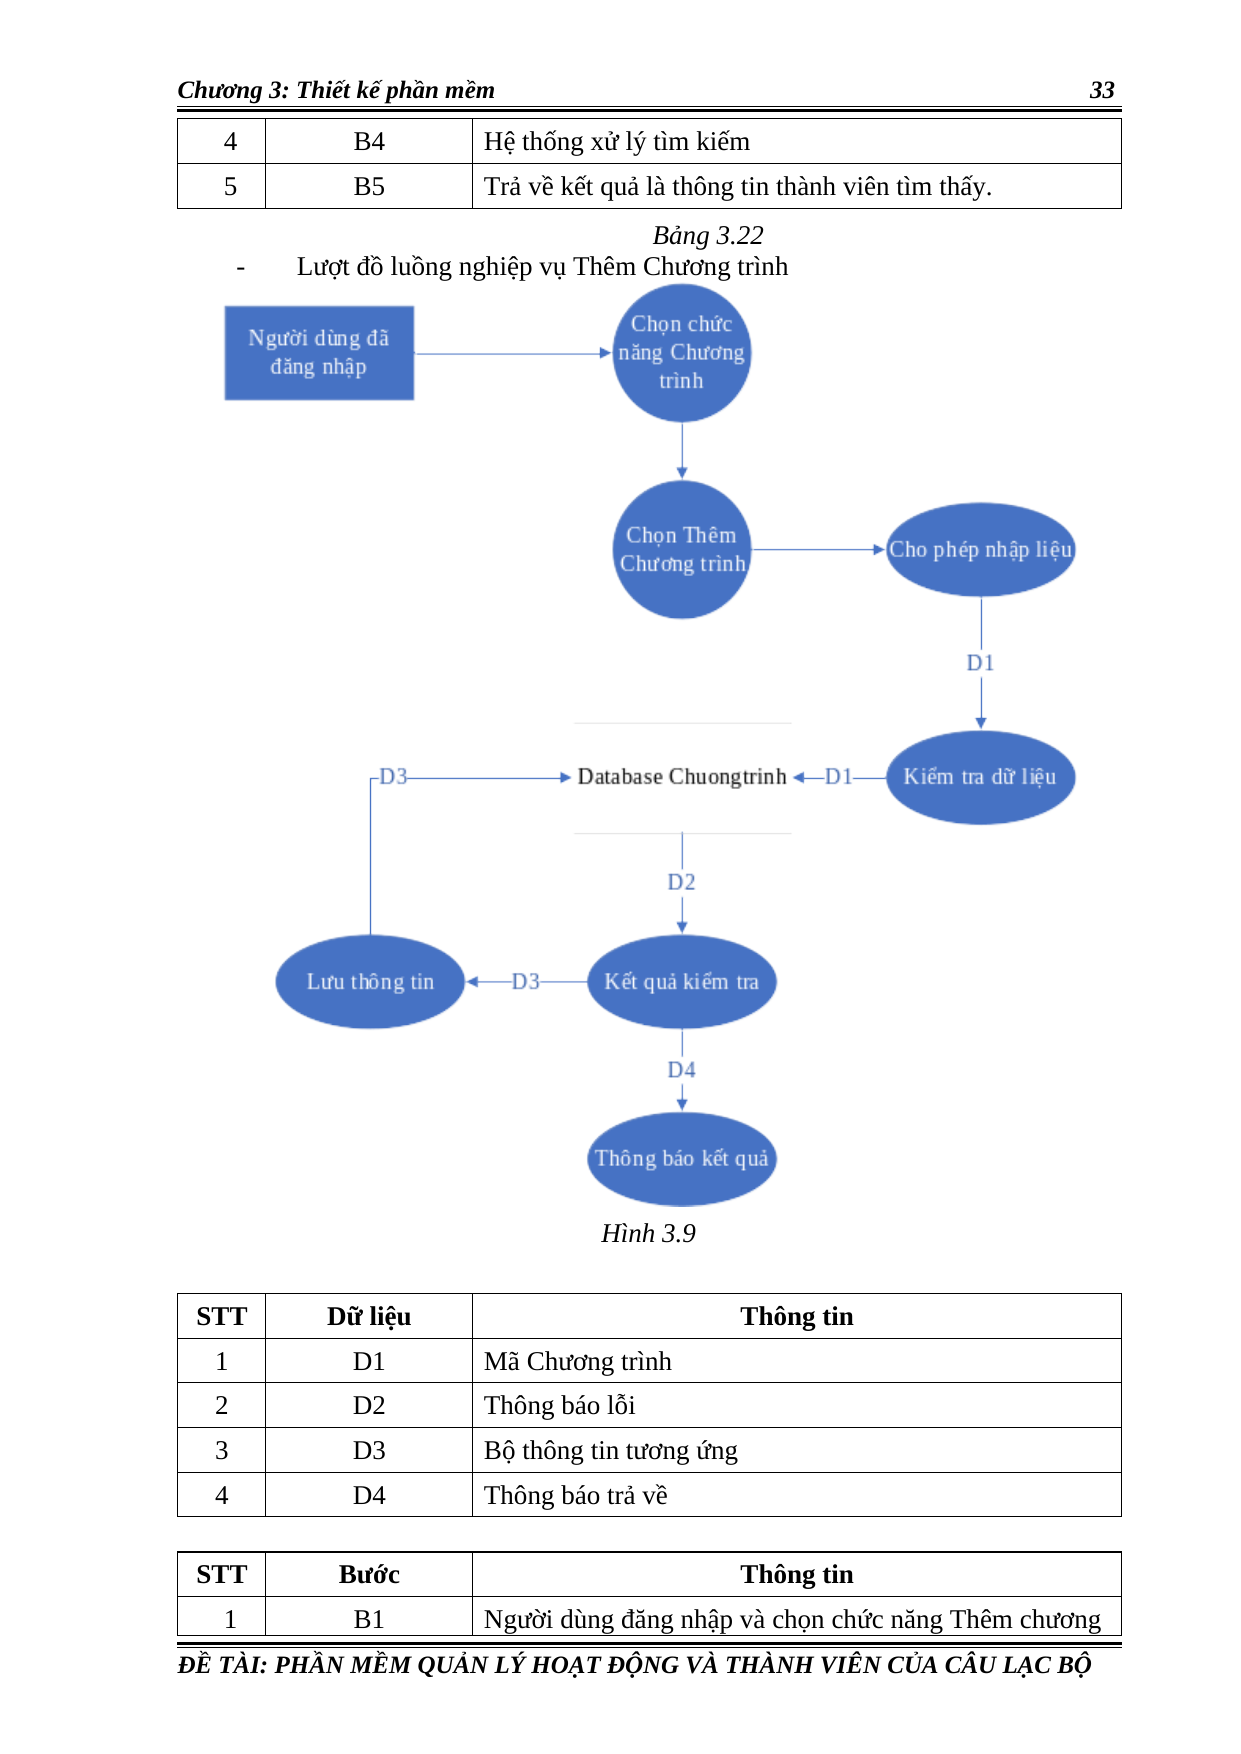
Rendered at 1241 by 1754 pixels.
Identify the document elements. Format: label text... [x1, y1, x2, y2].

table_cell 1 [178, 1339, 265, 1382]
table_cell D2 [266, 1383, 472, 1427]
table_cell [473, 1597, 1121, 1634]
table_cell 1 [178, 1597, 265, 1634]
table_cell Thông báo trả về [473, 1473, 1121, 1516]
table_header Dữ liệu [266, 1294, 472, 1337]
table_cell Trả về kết quả là thông tin thành viên tìm thấy. [473, 164, 1121, 207]
table_cell Mã Chương trình [473, 1339, 1121, 1382]
table_cell D3 [266, 1428, 472, 1472]
table_header STT [178, 1294, 265, 1337]
table_cell 5 [178, 164, 265, 207]
table_cell 4 [178, 1473, 265, 1516]
table_cell 3 [178, 1428, 265, 1472]
table_cell Bộ thông tin tương ứng [473, 1428, 1121, 1472]
table_header Thông tin [473, 1294, 1121, 1337]
table_cell 4 [178, 119, 265, 163]
table_cell B5 [266, 164, 472, 207]
table_header Thông tin [473, 1553, 1121, 1596]
table_header STT [178, 1553, 265, 1596]
table_header Bước [266, 1553, 472, 1596]
list Bảng 3.22 [297, 219, 1122, 250]
list Lượt đồ luồng nghiệp vụ Thêm Chương trình [236, 250, 1122, 281]
table_cell Hệ thống xử lý tìm kiếm [473, 119, 1121, 163]
table_cell 2 [178, 1383, 265, 1427]
table_cell Thông báo lỗi [473, 1383, 1121, 1427]
table_cell D1 [266, 1339, 472, 1382]
table_cell D4 [266, 1473, 472, 1516]
table_cell B1 [266, 1597, 472, 1634]
table_cell B4 [266, 119, 472, 163]
list Hình 3.9 [177, 1217, 1122, 1248]
